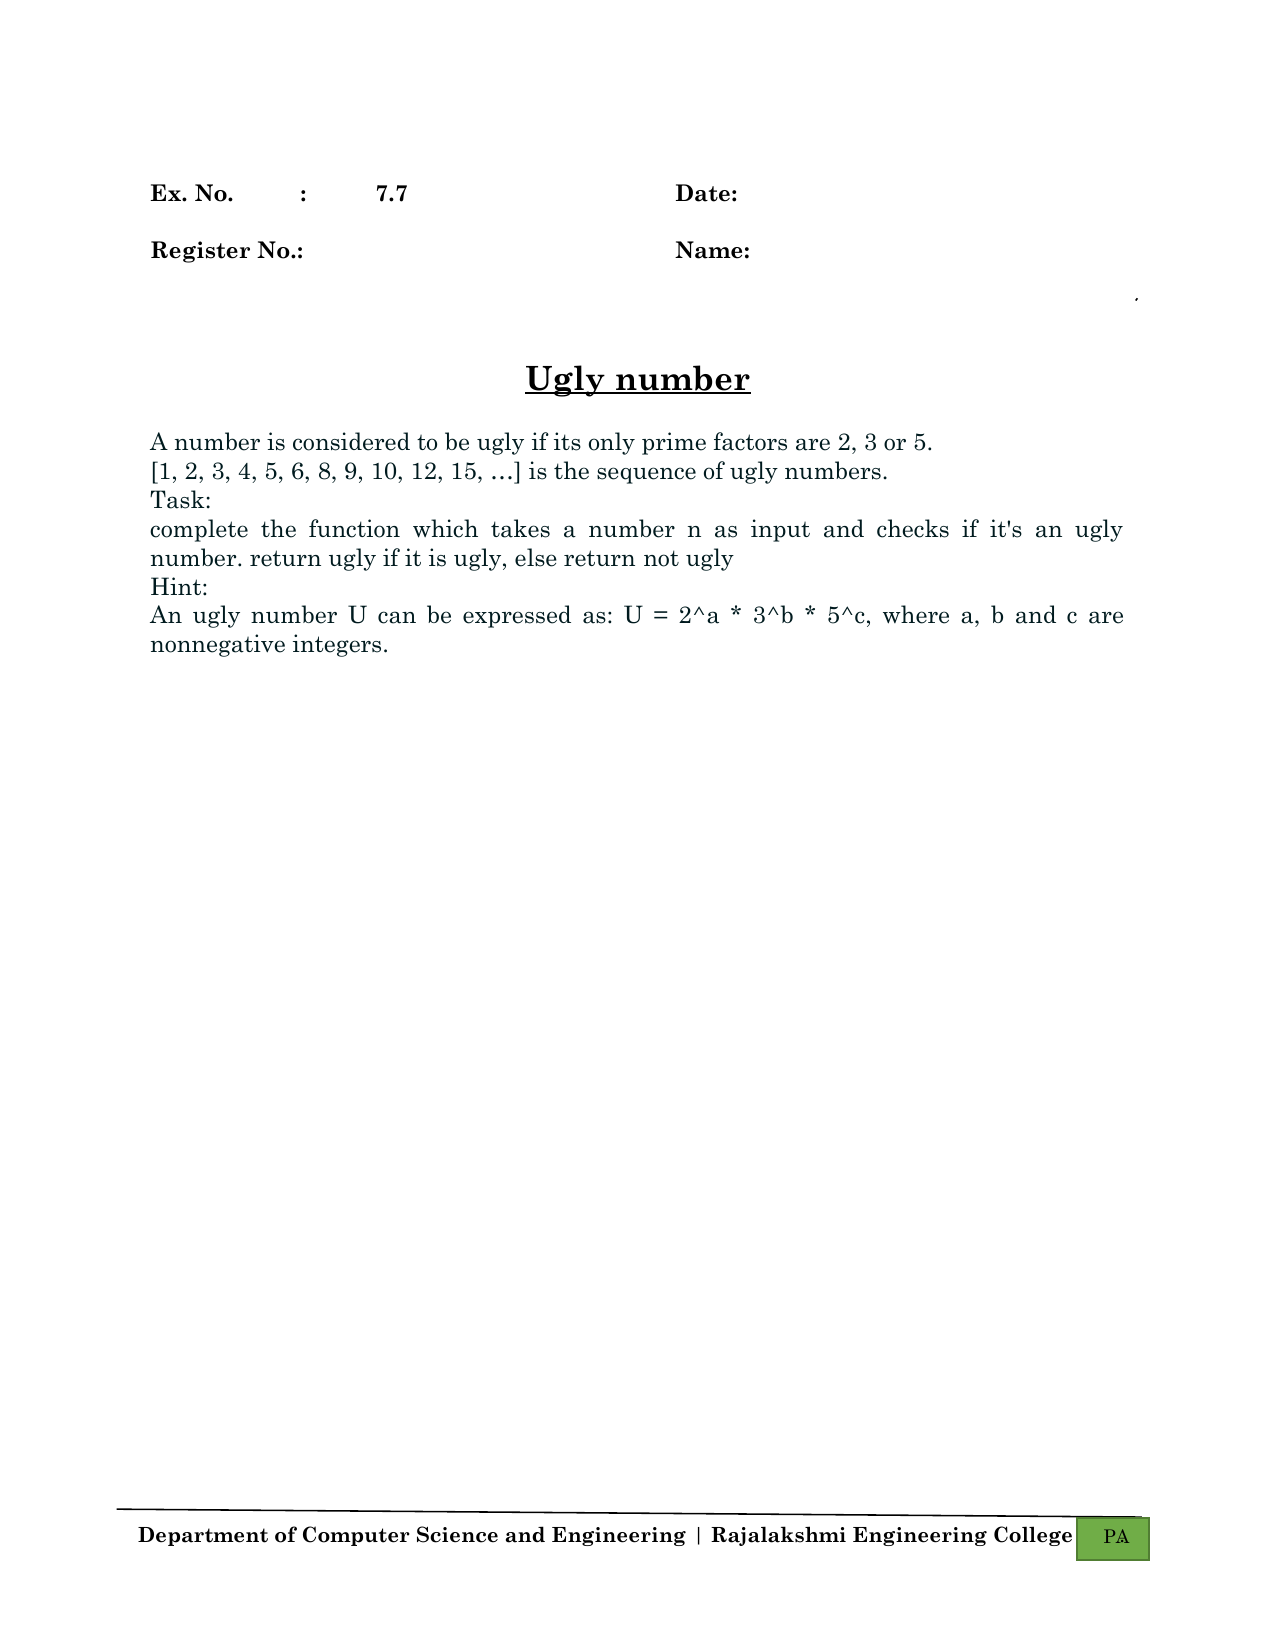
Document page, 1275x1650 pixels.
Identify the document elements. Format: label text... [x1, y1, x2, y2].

text Ex. No. : 7.7 Date: [150, 179, 1125, 207]
text Ugly number [150, 357, 1125, 397]
text [1, 2, 3, 4, 5, 6, 8, 9, 10, 12, 15, …] is the sequence of ugly numbers. [150, 456, 1125, 485]
text complete the function which takes a number n as input and checks if it's an ugly number. return ugly if it is ugly, else return not ugly [150, 514, 1125, 571]
text Hint: [150, 571, 1125, 600]
text An ugly number U can be expressed as: U = 2^a * 3^b * 5^c, where a, b and c are nonnegative integers. [150, 600, 1125, 658]
text Register No.: Name: [150, 236, 1125, 263]
text A number is considered to be ugly if its only prime factors are 2, 3 or 5. [150, 427, 1125, 456]
text Task: [150, 485, 1125, 514]
